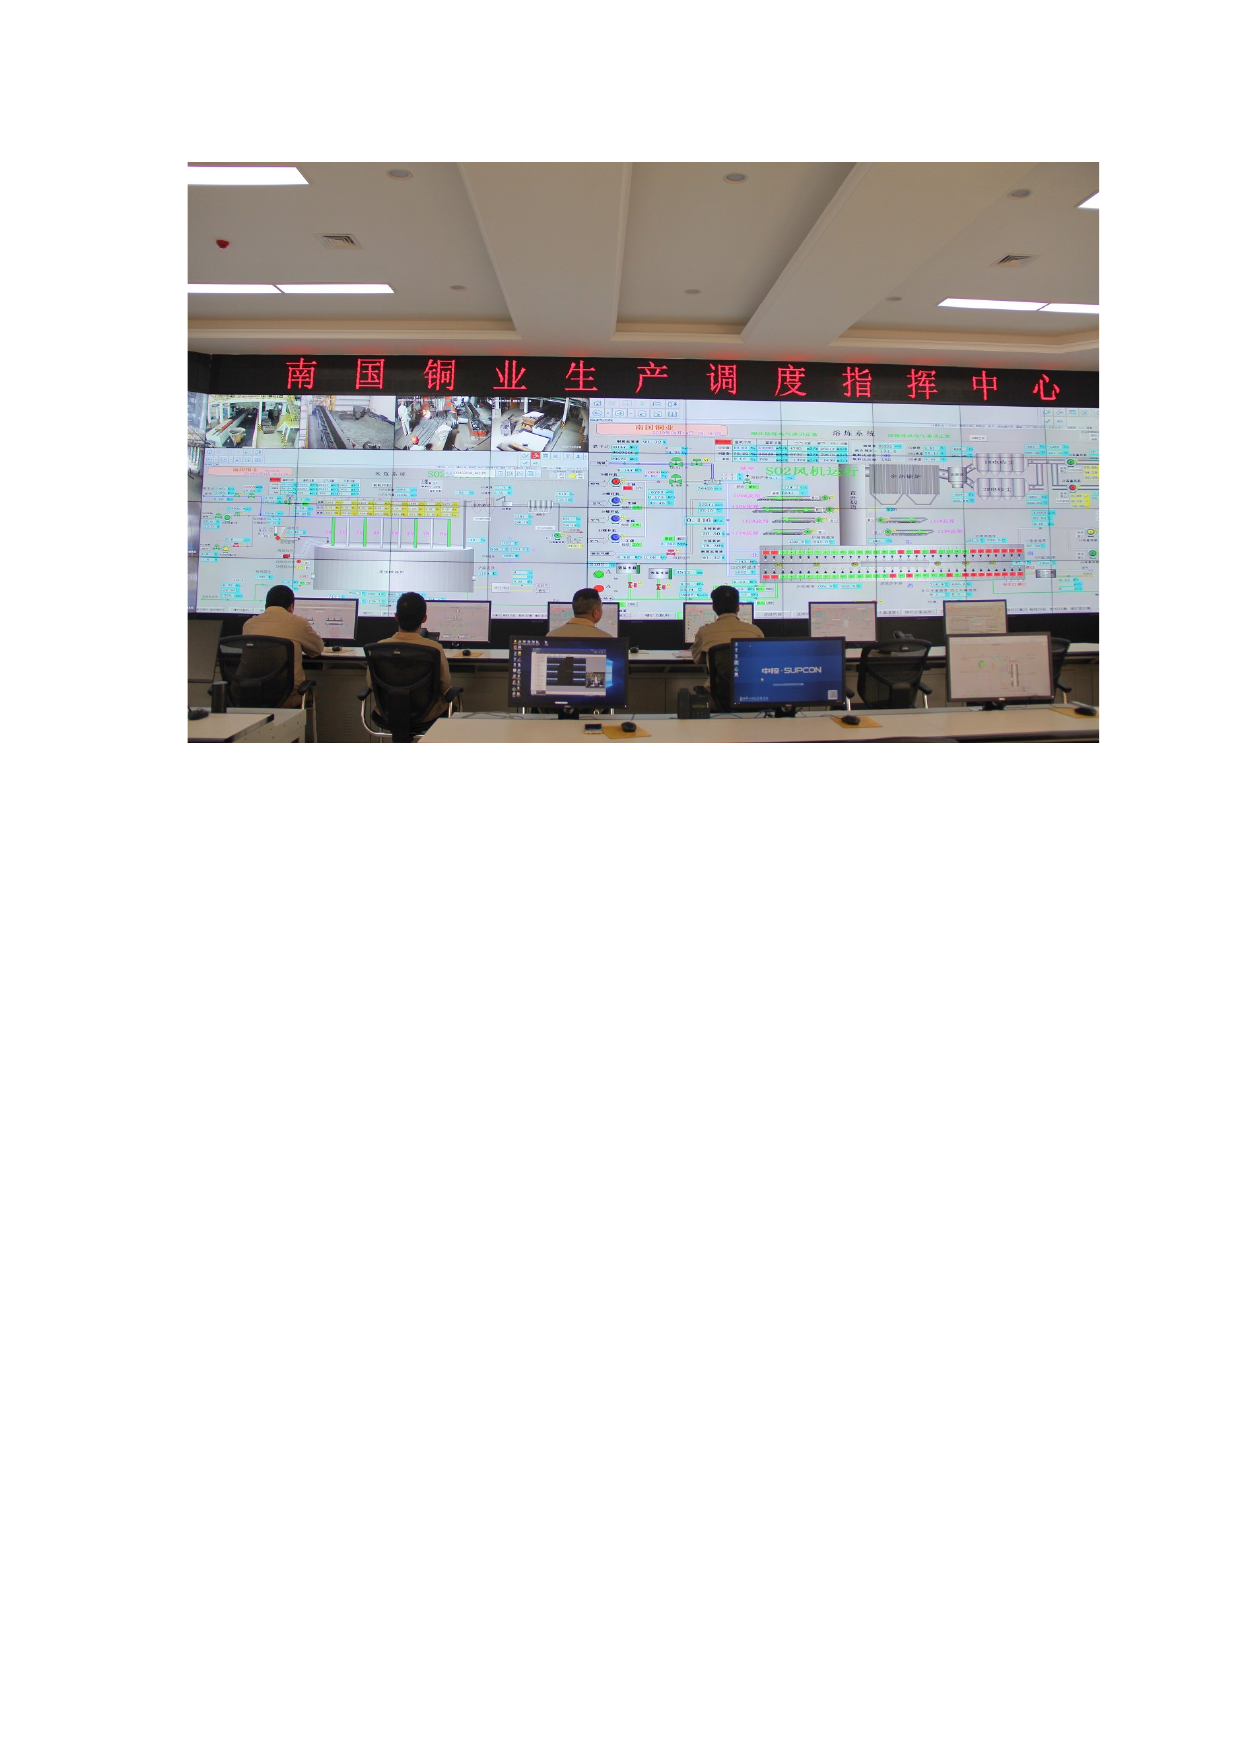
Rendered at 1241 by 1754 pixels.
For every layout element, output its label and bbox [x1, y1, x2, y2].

picture [187, 162, 1100, 743]
